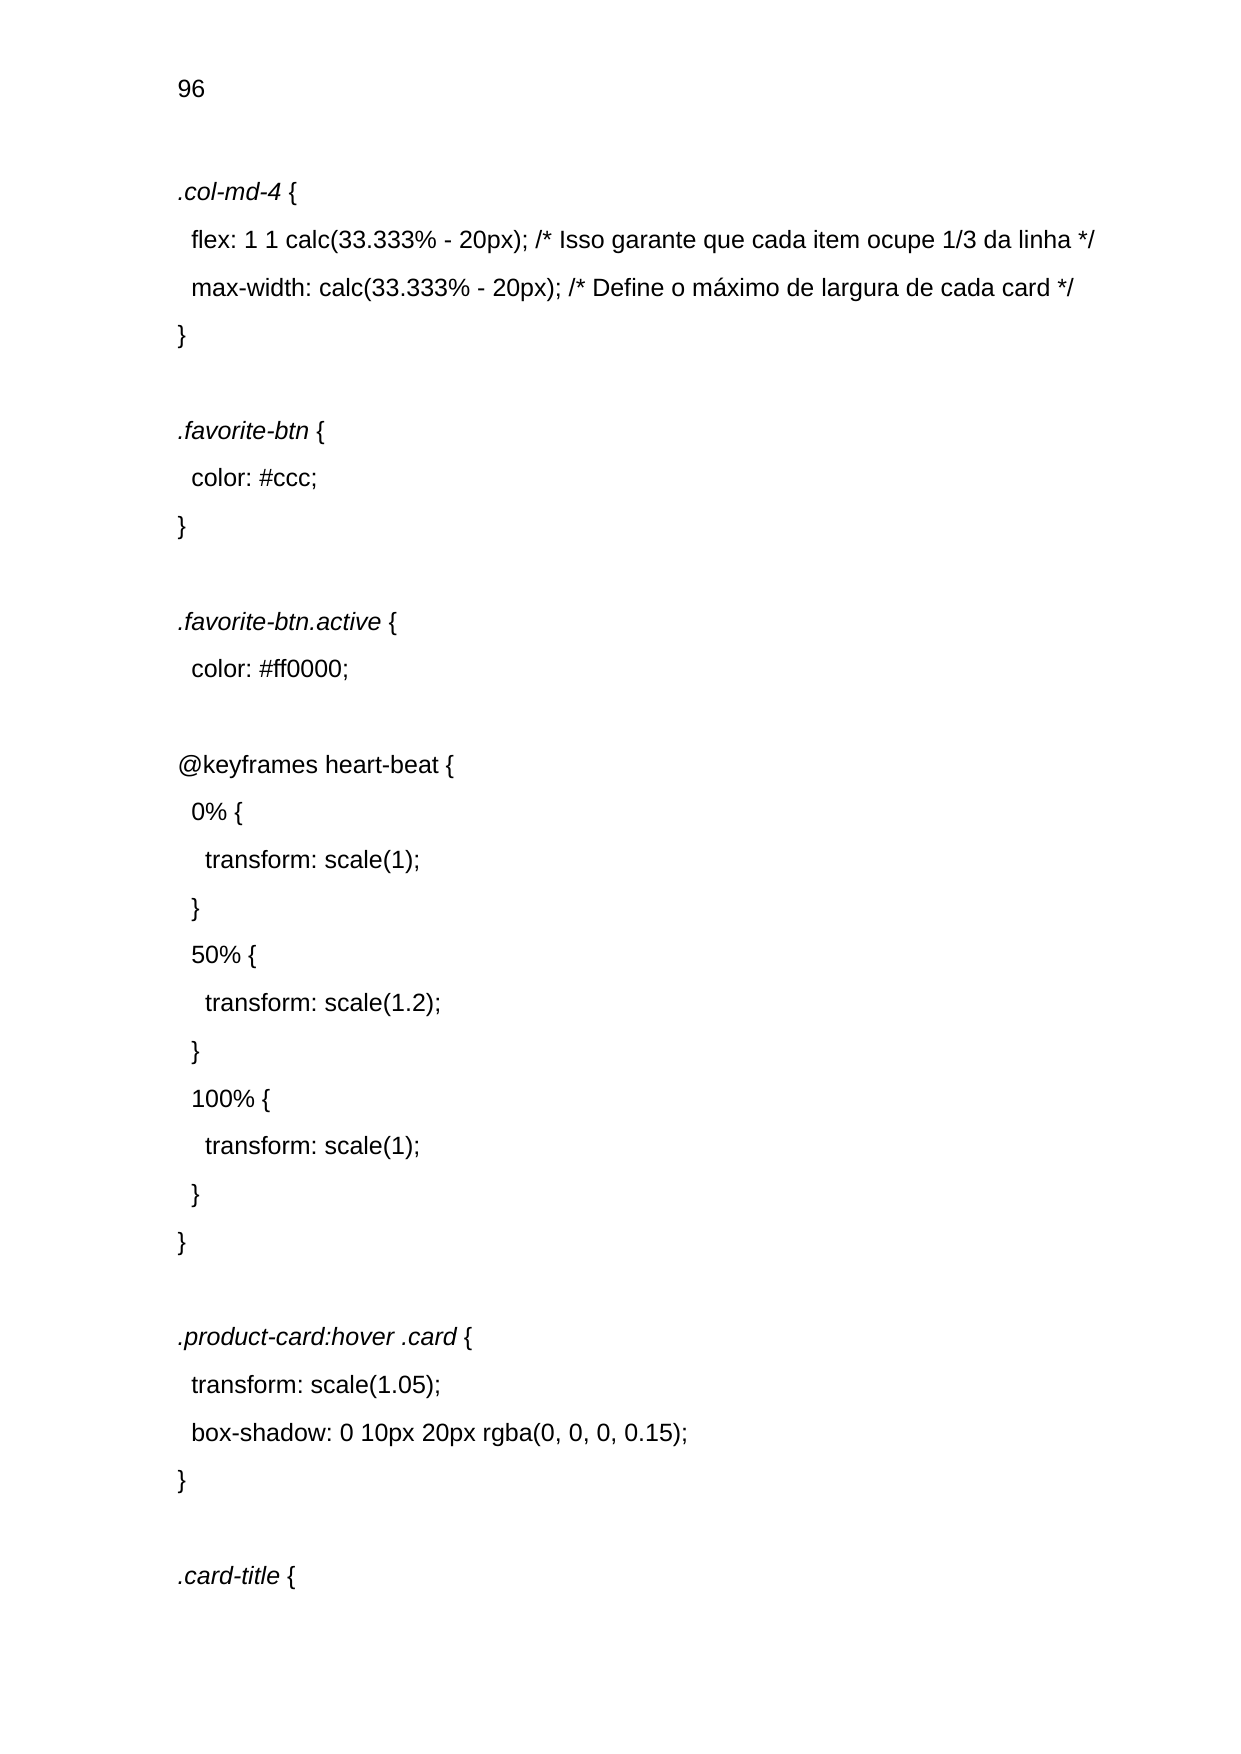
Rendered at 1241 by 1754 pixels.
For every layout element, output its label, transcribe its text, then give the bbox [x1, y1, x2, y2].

text flex: 1 1 calc(33.333% - 20px); /* Isso garante que cada item ocupe 1/3 da linha */ [177, 225, 1122, 254]
text } [177, 320, 1122, 349]
text .favorite-btn { [177, 416, 1122, 444]
text 0% { [177, 797, 1122, 826]
text @keyframes heart-beat { [177, 750, 1122, 778]
text max-width: calc(33.333% - 20px); /* Define o máximo de largura de cada card */ [177, 273, 1122, 301]
text } [177, 1227, 1122, 1256]
text .card-title { [177, 1561, 1122, 1589]
text } [177, 1179, 1122, 1208]
text transform: scale(1.2); [177, 988, 1122, 1017]
text color: #ff0000; [177, 654, 1122, 683]
text .favorite-btn.active { [177, 607, 1122, 635]
text } [177, 1465, 1122, 1494]
text 100% { [177, 1084, 1122, 1112]
text box-shadow: 0 10px 20px rgba(0, 0, 0, 0.15); [177, 1418, 1122, 1446]
text .product-card:hover .card { [177, 1322, 1122, 1351]
text color: #ccc; [177, 463, 1122, 492]
text } [177, 511, 1122, 540]
text } [177, 1036, 1122, 1065]
text .col-md-4 { [177, 177, 1122, 206]
text } [177, 893, 1122, 922]
text transform: scale(1); [177, 1131, 1122, 1160]
text transform: scale(1.05); [177, 1370, 1122, 1399]
text transform: scale(1); [177, 845, 1122, 874]
text 50% { [177, 941, 1122, 969]
